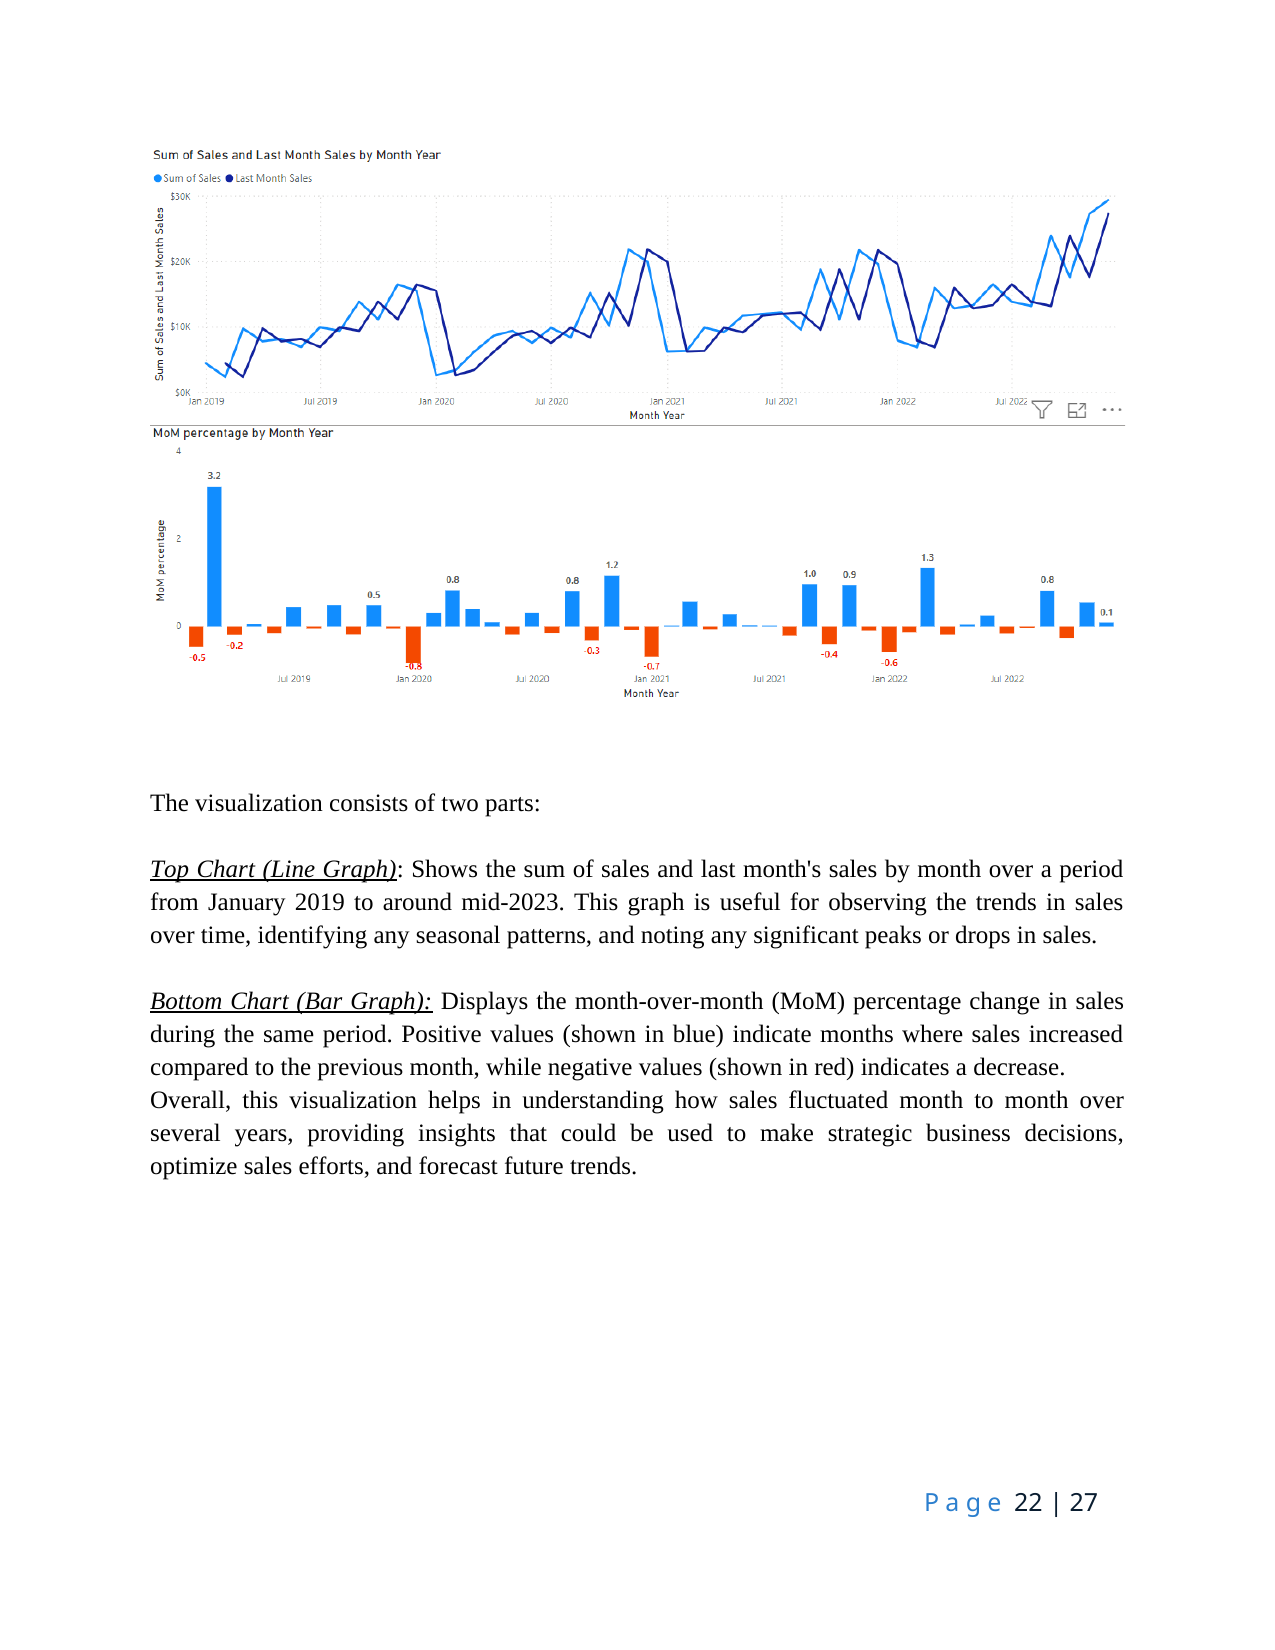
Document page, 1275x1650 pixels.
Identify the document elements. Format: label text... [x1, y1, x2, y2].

picture [150, 150, 1125, 697]
text Overall, this visualization helps in understanding how sales fluctuated month to month over several years, providing insights that could be used to make strategic business decisions, optimize sales efforts, and forecast future trends. [150, 1085, 1125, 1180]
text The visualization consists of two parts: [150, 788, 1125, 817]
text Top Chart (Line Graph): Shows the sum of sales and last month's sales by month over a period from January 2019 to around mid-2023. This graph is useful for observing the trends in sales over time, identifying any seasonal patterns, and noting any significant peaks or drops in sales. [150, 854, 1125, 949]
text Bottom Chart (Bar Graph): Displays the month-over-month (MoM) percentage change in sales during the same period. Positive values (shown in blue) indicate months where sales increased compared to the previous month, while negative values (shown in red) indicates a decrease. [150, 986, 1125, 1081]
